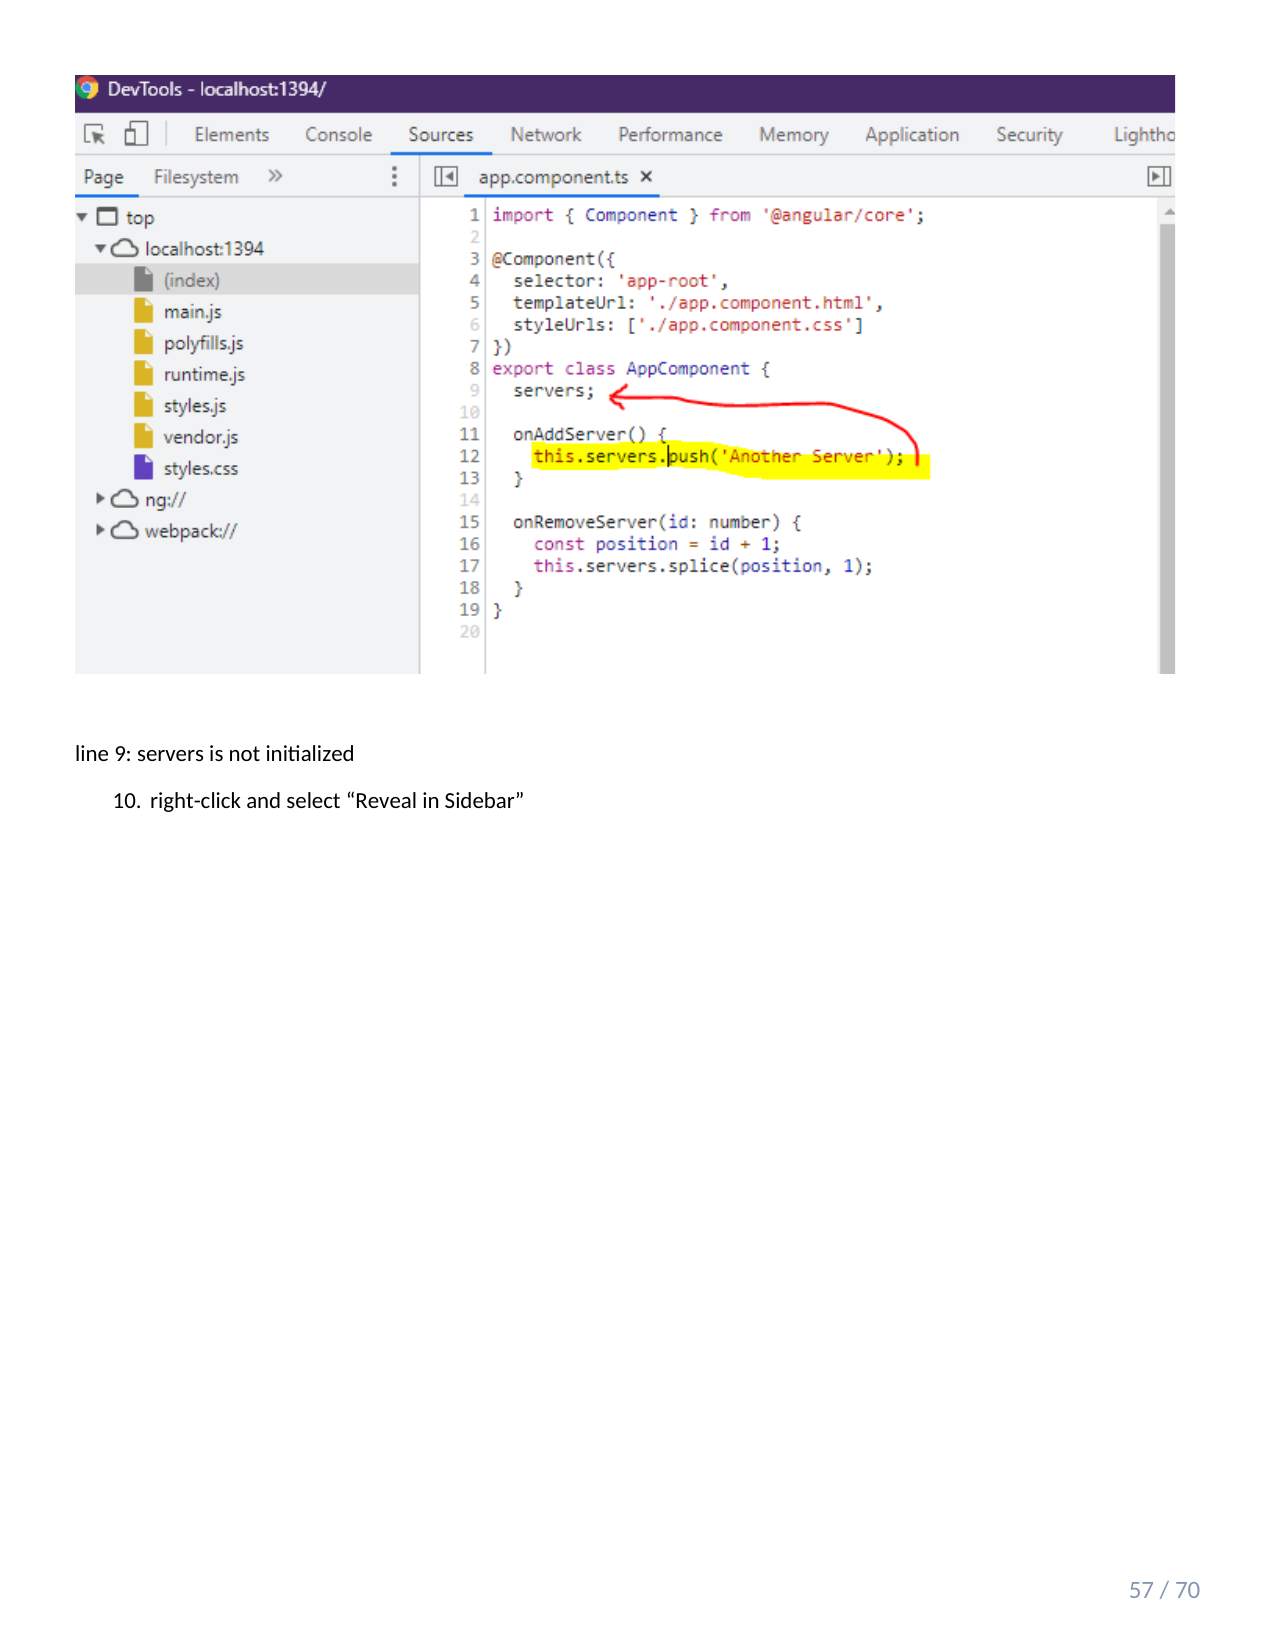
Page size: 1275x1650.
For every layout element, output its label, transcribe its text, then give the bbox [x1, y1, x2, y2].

list right-click and select “Reveal in Sidebar” [112, 786, 1200, 814]
picture [75, 75, 1175, 674]
text line 9: servers is not initialized [75, 739, 1200, 767]
